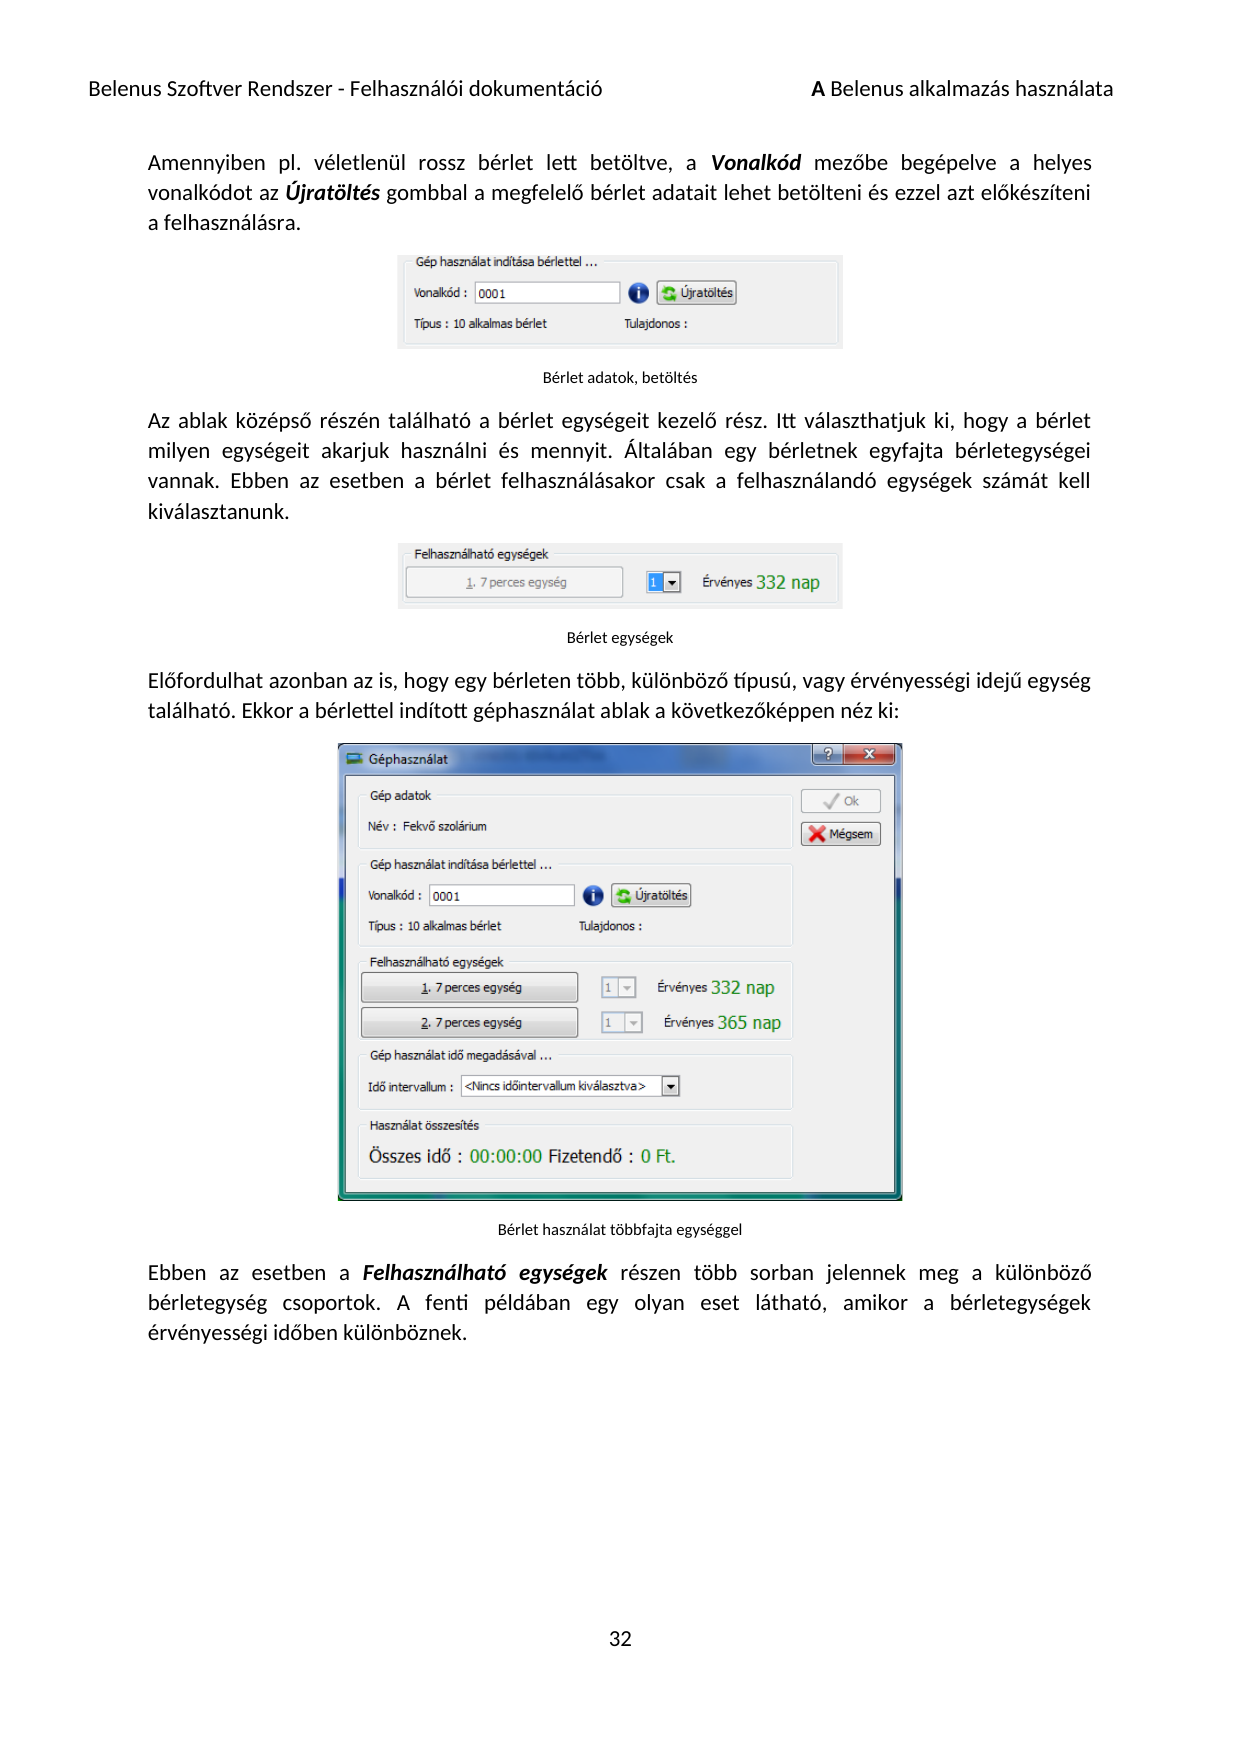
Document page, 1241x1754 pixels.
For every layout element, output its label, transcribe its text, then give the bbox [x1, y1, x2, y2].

picture [397, 543, 843, 609]
text Ebben az esetben a Felhasználható egységek részen több sorban jelennek meg a különböző bérletegység csoportok. A fenti példában egy olyan eset látható, amikor a bérletegységek érvényességi időben különböznek. [148, 1258, 1093, 1346]
picture [337, 743, 903, 1201]
text Az ablak középső részén található a bérlet egységeit kezelő rész. Itt választhatjuk ki, hogy a bérlet milyen egységeit akarjuk használni és mennyit. Általában egy bérletnek egyfajta bérletegységei vannak. Ebben az esetben a bérlet felhasználásakor csak a felhasználandó egységek számát kell kiválasztanunk. [148, 406, 1093, 525]
text Bérlet adatok, betöltés [148, 368, 1093, 388]
text Bérlet egységek [148, 627, 1093, 648]
text Amennyiben pl. véletlenül rossz bérlet lett betöltve, a Vonalkód mezőbe begépelve a helyes vonalkódot az Újratöltés gombbal a megfelelő bérlet adatait lehet betölteni és ezzel azt előkészíteni a felhasználásra. [148, 148, 1093, 236]
picture [397, 255, 843, 349]
text Bérlet használat többfajta egységgel [148, 1219, 1093, 1239]
text Előfordulhat azonban az is, hogy egy bérleten több, különböző típusú, vagy érvényességi idejű egység található. Ekkor a bérlettel indított géphasználat ablak a következőképpen néz ki: [148, 666, 1093, 724]
